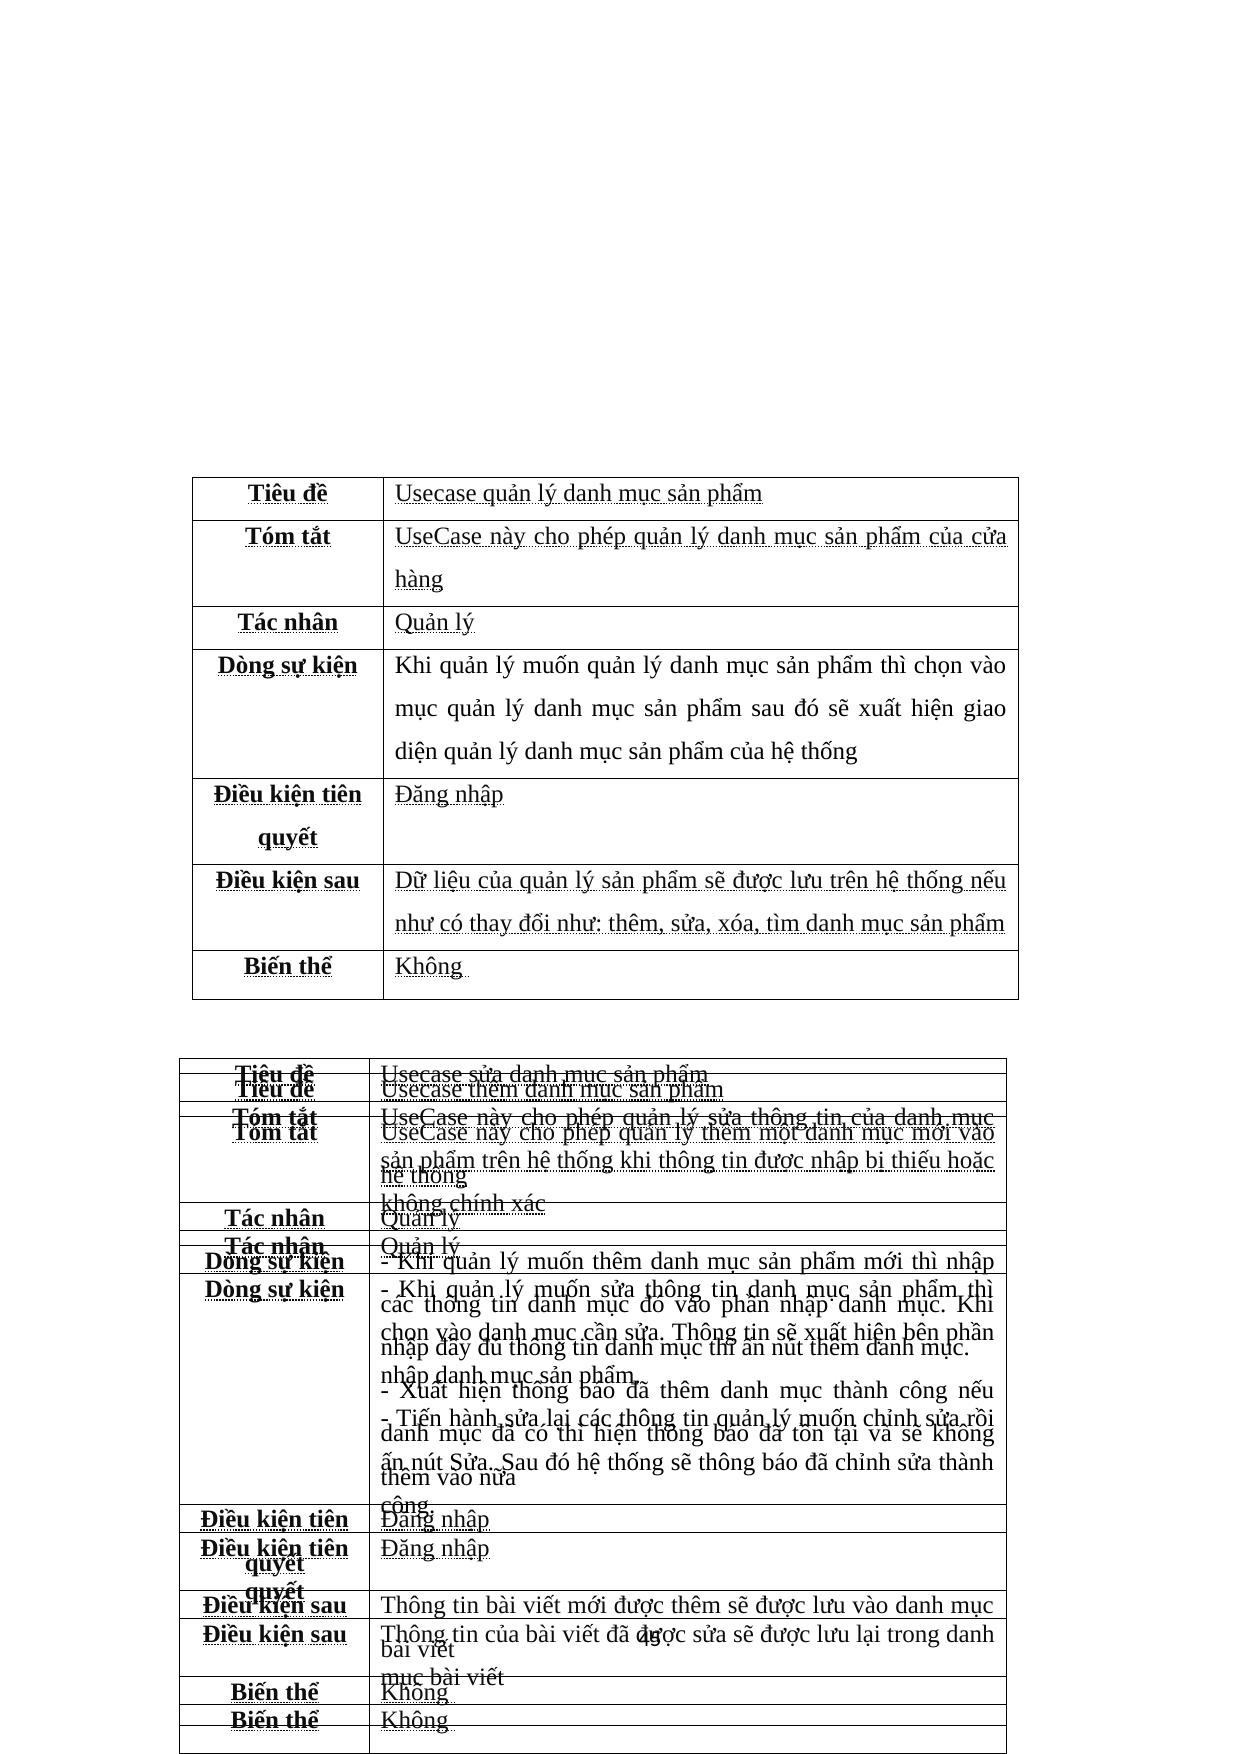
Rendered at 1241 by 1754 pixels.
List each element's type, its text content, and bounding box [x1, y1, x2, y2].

table_cell Dòng sự kiện [180, 1274, 369, 1532]
table_cell Dòng sự kiện [193, 650, 383, 778]
table_cell UseCase này cho phép quản lý danh mục sản phẩm của cửa hàng [384, 521, 1018, 606]
table_cell Khi quản lý muốn quản lý danh mục sản phẩm thì chọn vào mục quản lý danh mục sản phẩm sau đó sẽ xuất hiện giao diện quản lý danh mục sản phẩm của hệ thống [384, 650, 1018, 778]
table_cell Điều kiện tiên quyết [180, 1533, 369, 1618]
table_cell Dữ liệu của quản lý sản phẩm sẽ được lưu trên hệ thống nếu như có thay đổi như: thêm, sửa, xóa, tìm danh mục sản phẩm [384, 865, 1018, 950]
table_header Usecase quản lý danh mục sản phẩm [384, 478, 1018, 520]
table_cell - Khi quản lý muốn sửa thông tin danh mục sản phẩm thì chọn vào danh mục cần sửa. Thông tin sẽ xuất hiện bên phần nhập danh mục sản phẩm. - Tiến hành sửa lại các thông tin quản lý muốn chỉnh sửa rồi ấn nút Sửa. Sau đó hệ thống sẽ thông báo đã chỉnh sửa thành công. [370, 1274, 1006, 1532]
table_cell UseCase này cho phép quản lý sửa thông tin của danh mục sản phẩm trên hệ thống khi thông tin được nhập bị thiếu hoặc không chính xác [370, 1102, 1006, 1230]
table_header Tiêu đề [193, 478, 383, 520]
table_cell Tác nhân [180, 1231, 369, 1273]
table_cell Tóm tắt [180, 1102, 369, 1230]
table_cell Quản lý [370, 1231, 1006, 1273]
table_cell Không [370, 1705, 1006, 1753]
table_cell Đăng nhập [370, 1533, 1006, 1618]
table_cell Điều kiện sau [193, 865, 383, 950]
table_cell Biến thể [180, 1705, 369, 1753]
table_cell Tóm tắt [193, 521, 383, 606]
table_cell Điều kiện tiên quyết [193, 779, 383, 864]
table_header Tiêu đề [180, 1059, 369, 1101]
table_header Usecase sửa danh mục sản phẩm [370, 1059, 1006, 1101]
table_cell Điều kiện sau [180, 1619, 369, 1704]
table_cell Biến thể [193, 951, 383, 999]
table_cell Đăng nhập [384, 779, 1018, 864]
table_cell Tác nhân [193, 607, 383, 649]
table_cell Quản lý [384, 607, 1018, 649]
table_cell Thông tin của bài viết đã được sửa sẽ được lưu lại trong danh mục bài viết [370, 1619, 1006, 1704]
table_cell Không [384, 951, 1018, 999]
